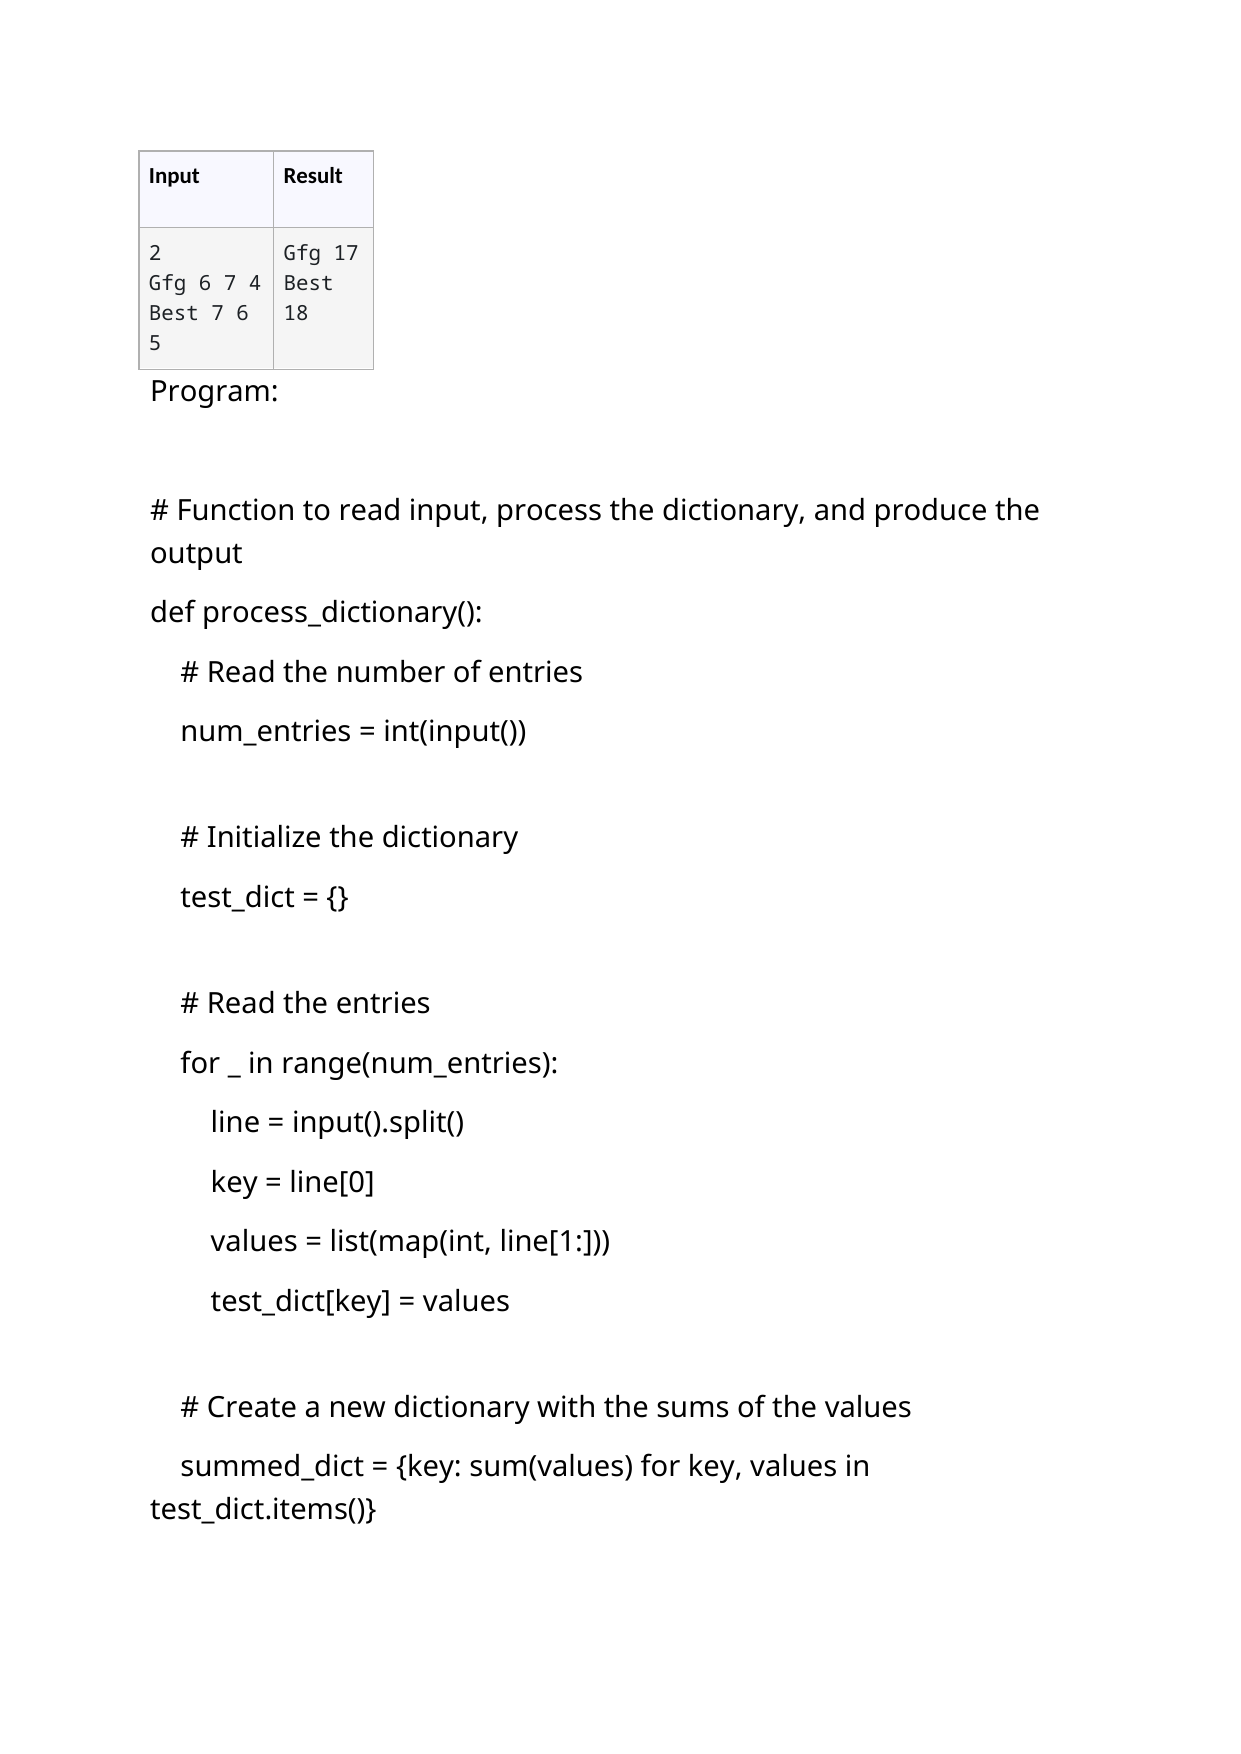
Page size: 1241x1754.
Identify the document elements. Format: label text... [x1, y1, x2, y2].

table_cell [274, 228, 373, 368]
text # Read the entries [150, 982, 1090, 1022]
text def process_dictionary(): [150, 591, 1090, 631]
text num_entries = int(input()) [150, 710, 1090, 750]
text values = list(map(int, line[1:])) [150, 1220, 1090, 1260]
text # Read the number of entries [150, 651, 1090, 691]
text # Function to read input, process the dictionary, and produce the output [150, 489, 1090, 572]
text for _ in range(num_entries): [150, 1042, 1090, 1082]
text test_dict = {} [150, 876, 1090, 916]
text # Initialize the dictionary [150, 817, 1090, 856]
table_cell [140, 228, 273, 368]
text Program: [150, 370, 1090, 410]
text summed_dict = {key: sum(values) for key, values in test_dict.items()} [150, 1446, 1090, 1528]
text key = line[0] [150, 1161, 1090, 1201]
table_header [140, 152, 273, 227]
text # Create a new dictionary with the sums of the values [150, 1386, 1090, 1426]
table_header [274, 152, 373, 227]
text test_dict[key] = values [150, 1280, 1090, 1319]
text line = input().split() [150, 1101, 1090, 1141]
